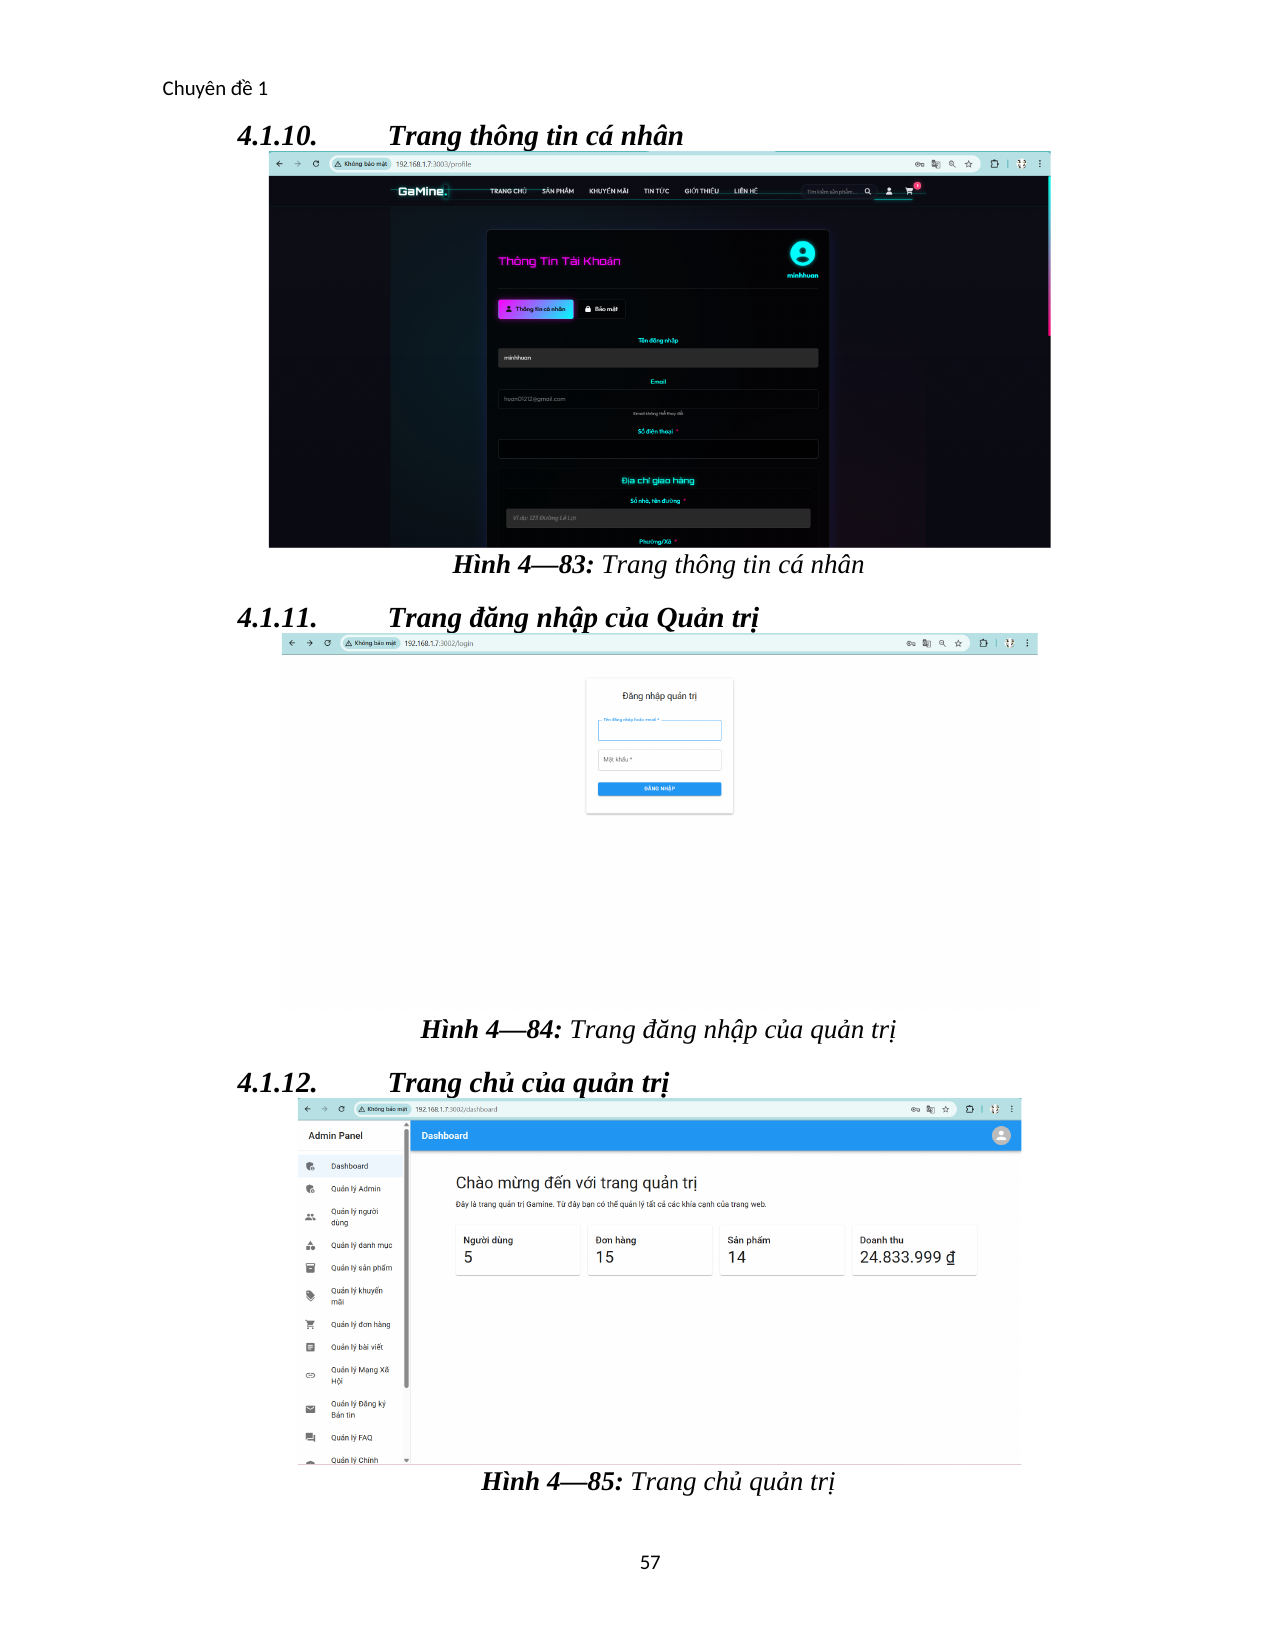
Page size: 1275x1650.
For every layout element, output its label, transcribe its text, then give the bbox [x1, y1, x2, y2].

picture [268, 151, 1051, 548]
picture [297, 1098, 1022, 1465]
subtitle Trang chủ của quản trị [237, 1065, 1157, 1098]
subtitle Trang đăng nhập của Quản trị [237, 600, 1157, 633]
subtitle Trang thông tin cá nhân [237, 118, 1157, 152]
picture [281, 633, 1038, 1013]
